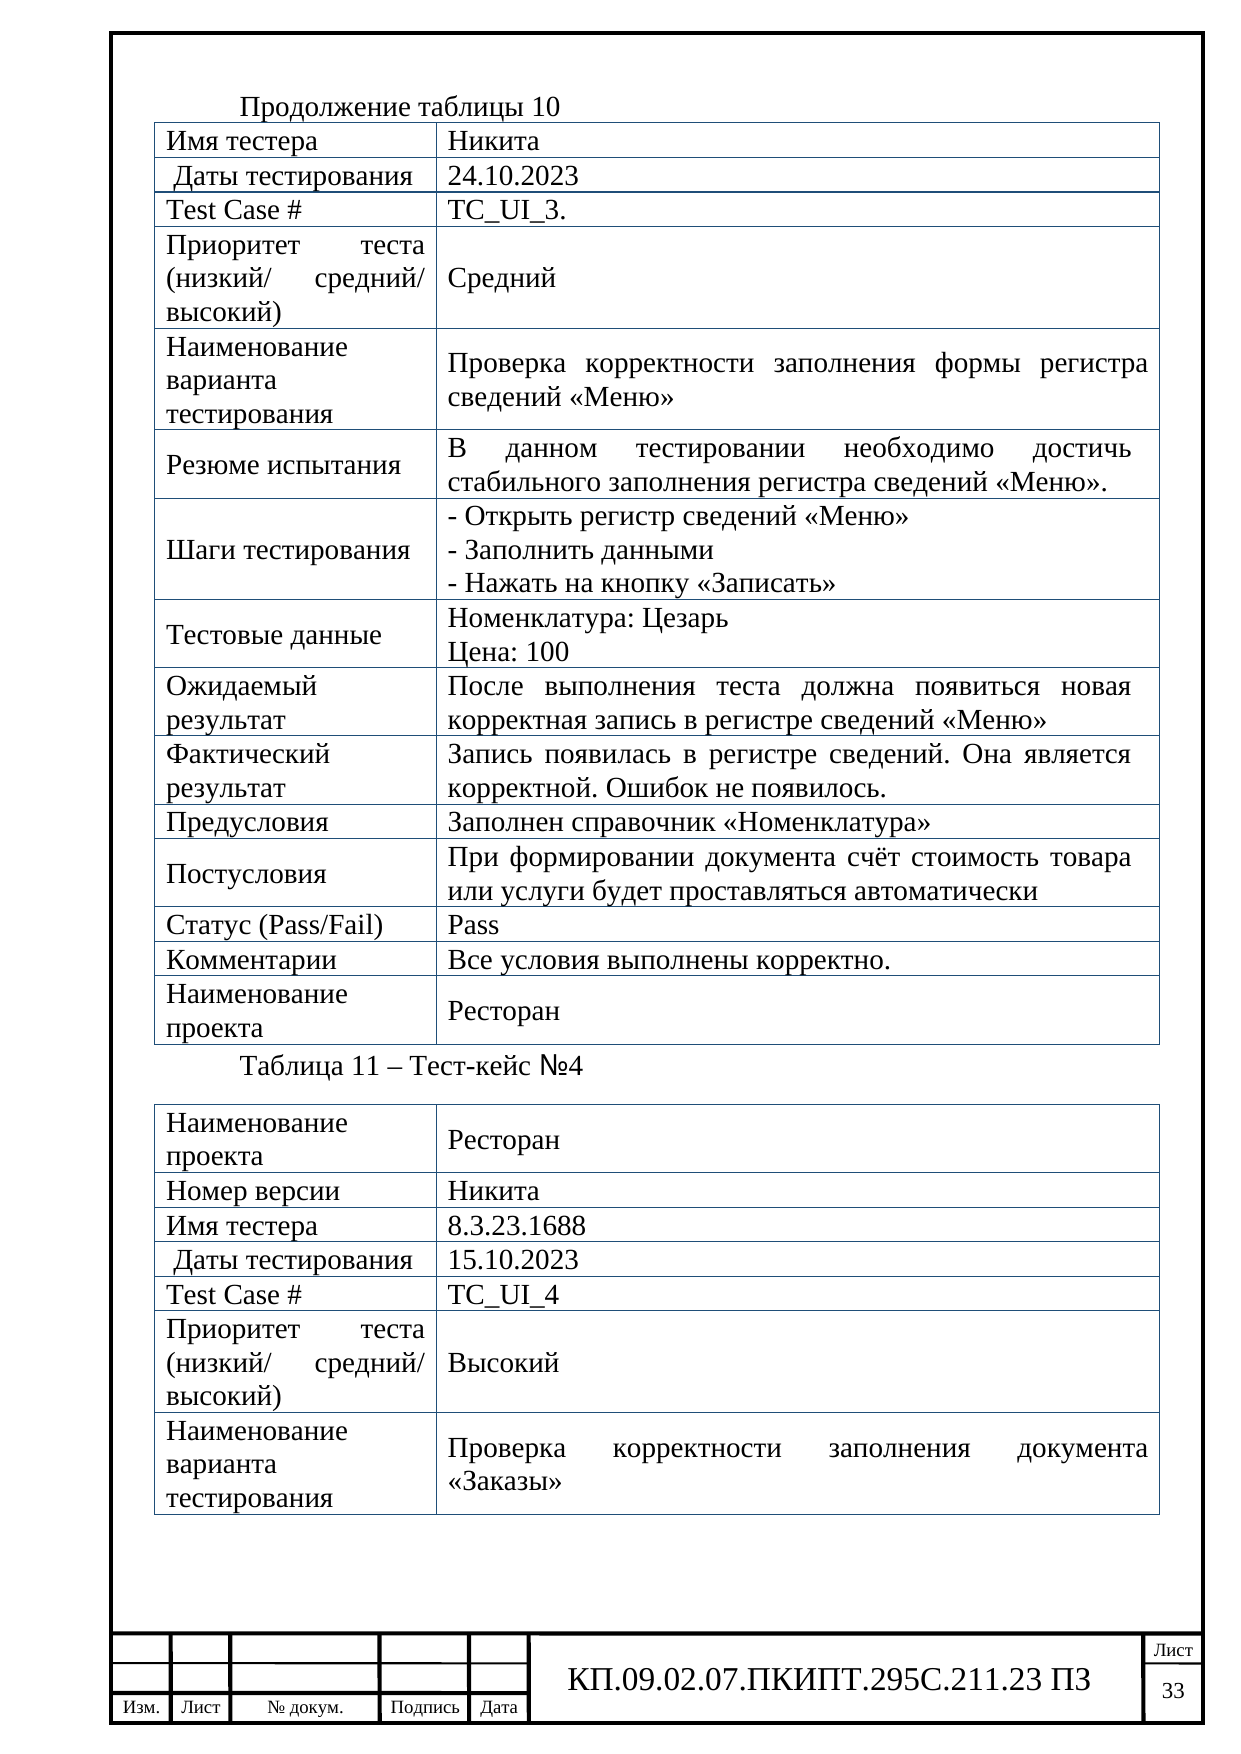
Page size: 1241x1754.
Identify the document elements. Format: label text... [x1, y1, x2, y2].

table_cell Приоритет теста (низкий/ средний/ высокий) [155, 227, 436, 328]
table_header Имя тестера [155, 123, 436, 157]
table_cell Запись появилась в регистре сведений. Она является корректной. Ошибок не появилось. [437, 736, 1159, 803]
table_cell TC_UI_4 [437, 1277, 1159, 1310]
table_cell Pass [437, 907, 1159, 941]
table_cell Средний [437, 227, 1159, 328]
table_header Наименование проекта [155, 1105, 436, 1172]
table_cell Тестовые данные [155, 600, 436, 667]
table_header Ресторан [437, 1105, 1159, 1172]
table_cell TC_UI_3. [437, 193, 1159, 226]
table_cell Наименование проекта [155, 976, 436, 1043]
table_cell 8.3.23.1688 [437, 1208, 1159, 1241]
table_cell После выполнения теста должна появиться новая корректная запись в регистре сведений «Меню» [437, 668, 1159, 735]
table_cell 15.10.2023 [437, 1242, 1159, 1276]
table_cell Номер версии [155, 1173, 436, 1207]
table_cell Даты тестирования [155, 1242, 436, 1276]
table_cell Наименование варианта тестирования [155, 1413, 436, 1514]
text Продолжение таблицы 10 [239, 89, 1167, 122]
table_cell Ресторан [437, 976, 1159, 1043]
table_cell Проверка корректности заполнения документа «Заказы» [437, 1413, 1159, 1514]
table_cell Приоритет теста (низкий/ средний/ высокий) [155, 1311, 436, 1412]
table_cell Шаги тестирования [155, 499, 436, 599]
table_header Никита [437, 123, 1159, 157]
table_cell Ожидаемый результат [155, 668, 436, 735]
table_cell Заполнен справочник «Номенклатура» [437, 805, 1159, 838]
table_cell Наименование варианта тестирования [155, 329, 436, 429]
table_cell При формировании документа счёт стоимость товара или услуги будет проставляться автоматически [437, 839, 1159, 906]
table_cell В данном тестировании необходимо достичь стабильного заполнения регистра сведений «Меню». [437, 430, 1159, 497]
table_cell Комментарии [155, 942, 436, 975]
table_cell Постусловия [155, 839, 436, 906]
table_cell Фактический результат [155, 736, 436, 803]
table_cell Никита [437, 1173, 1159, 1207]
table_cell Номенклатура: Цезарь Цена: 100 [437, 600, 1159, 667]
table_cell 24.10.2023 [437, 158, 1159, 191]
table_cell Высокий [437, 1311, 1159, 1412]
table_cell Статус (Pass/Fail) [155, 907, 436, 941]
table_cell Test Case # [155, 193, 436, 226]
table_cell Test Case # [155, 1277, 436, 1310]
table_cell Проверка корректности заполнения формы регистра сведений «Меню» [437, 329, 1159, 429]
table_cell Предусловия [155, 805, 436, 838]
table_cell Даты тестирования [155, 158, 436, 191]
table_cell - Открыть регистр сведений «Меню» - Заполнить данными - Нажать на кнопку «Записать» [437, 499, 1159, 599]
text Таблица 11 – Тест-кейс №4 [239, 1044, 1167, 1084]
table_cell Имя тестера [155, 1208, 436, 1241]
table_cell Все условия выполнены корректно. [437, 942, 1159, 975]
table_cell Резюме испытания [155, 430, 436, 497]
